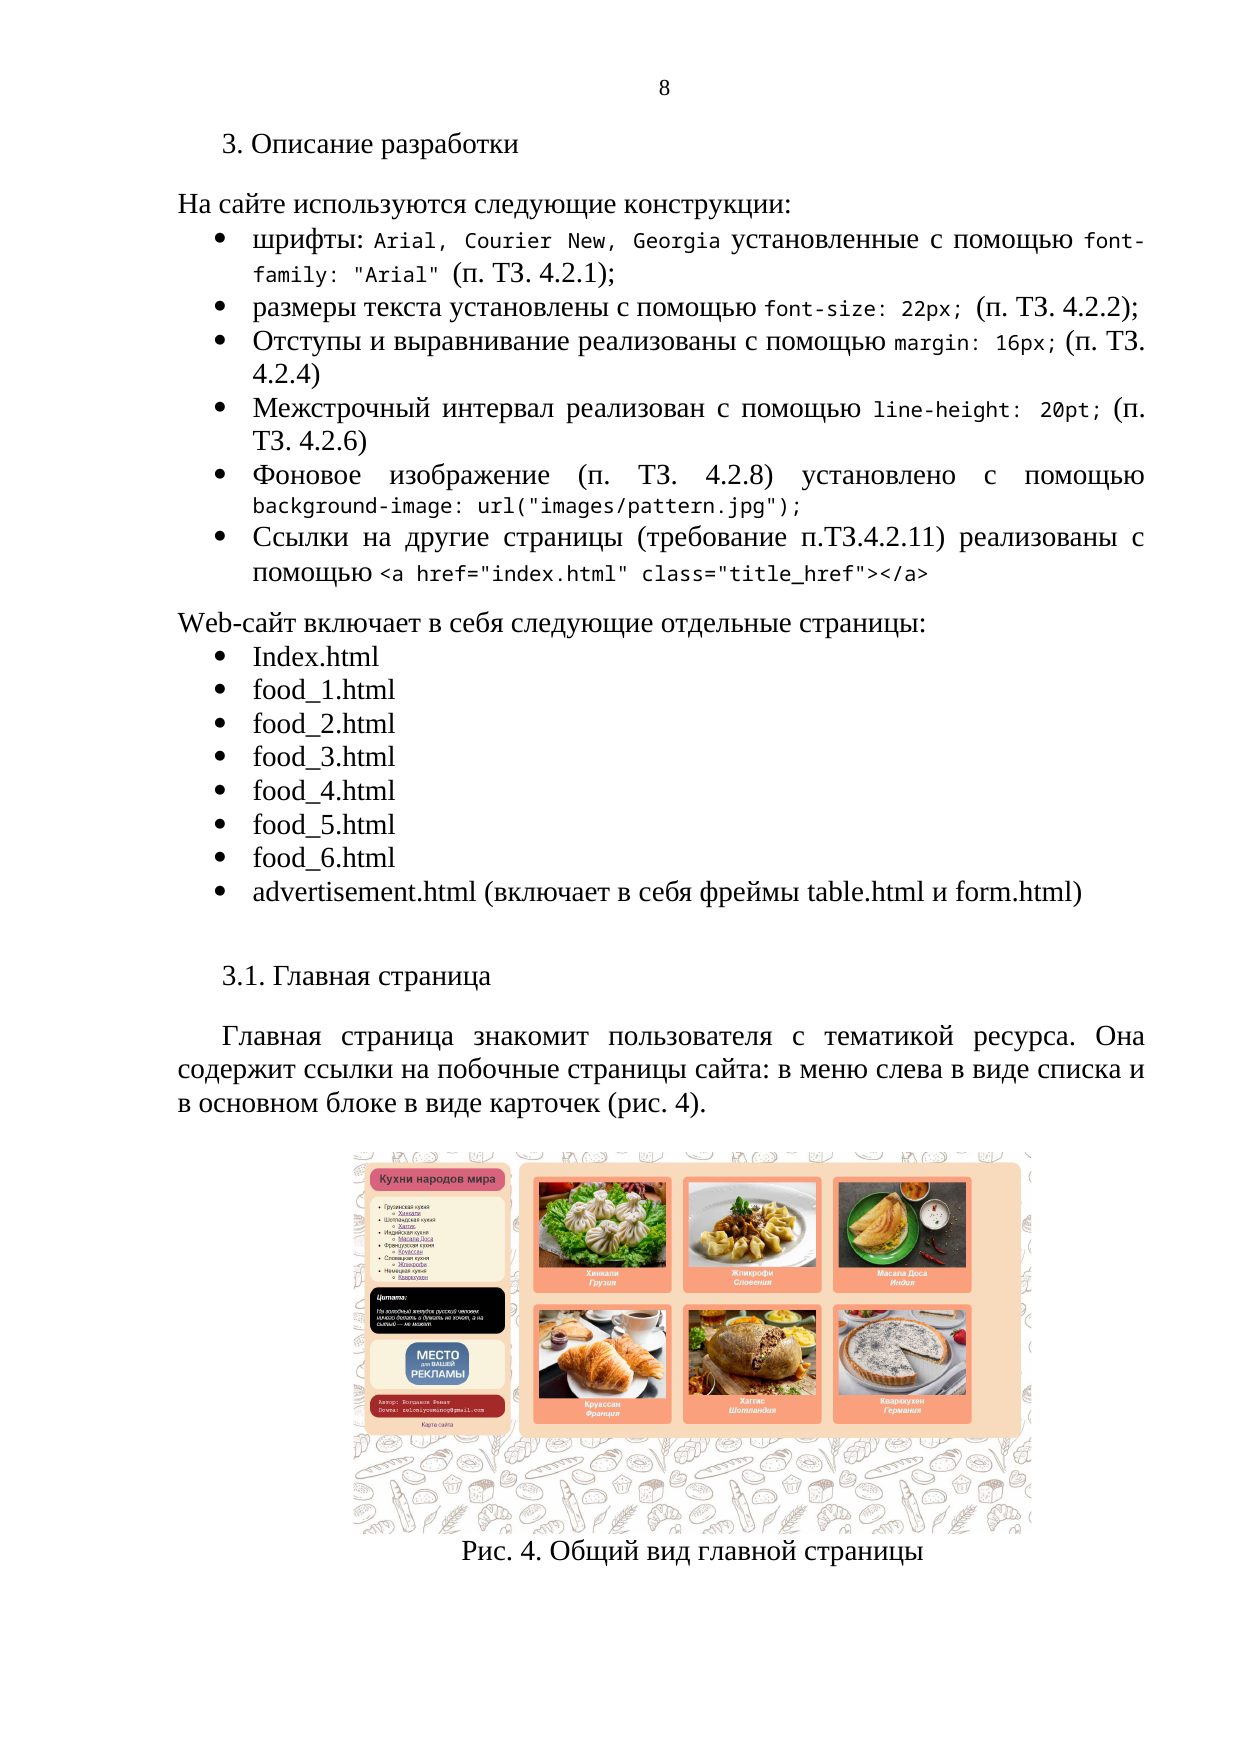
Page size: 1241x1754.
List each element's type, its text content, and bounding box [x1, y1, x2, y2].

picture [353, 1152, 1032, 1534]
subtitle 3. Описание разработки [177, 126, 1146, 160]
list advertisement.html (включает в себя фреймы table.html и form.html) [215, 874, 1146, 908]
list food_2.html [215, 706, 1146, 739]
subtitle 3.1. Главная страница [177, 958, 1146, 992]
text Web-сайт включает в себя следующие отдельные страницы: [177, 605, 1146, 639]
list food_6.html [215, 841, 1146, 874]
text На сайте используются следующие конструкции: [177, 186, 1146, 220]
list размеры текста установлены с помощью font-size: 22px; (п. ТЗ. 4.2.2); [215, 289, 1146, 323]
text Главная страница знакомит пользователя с тематикой ресурса. Она содержит ссылки на побочные страницы сайта: в меню слева в виде списка и в основном блоке в виде карточек (рис. 4). [177, 1018, 1146, 1118]
list Фоновое изображение (п. ТЗ. 4.2.8) установлено с помощью background-image: url("images/pattern.jpg"); [215, 457, 1146, 519]
list food_3.html [215, 739, 1146, 773]
list food_5.html [215, 807, 1146, 841]
list Index.html [215, 639, 1146, 672]
text Рис. 4. Общий вид главной страницы [195, 1533, 1146, 1567]
list шрифты: Arial, Courier New, Georgia установленные с помощью font-family: "Arial" (п. ТЗ. 4.2.1); [215, 220, 1146, 289]
list food_4.html [215, 773, 1146, 807]
list Ссылки на другие страницы (требование п.ТЗ.4.2.11) реализованы с помощью <a href="index.html" class="title_href"></a> [215, 519, 1146, 588]
list Межстрочный интервал реализован с помощью line-height: 20pt; (п. ТЗ. 4.2.6) [215, 390, 1146, 457]
list Отступы и выравнивание реализованы с помощью margin: 16px; (п. ТЗ. 4.2.4) [215, 323, 1146, 390]
list food_1.html [215, 672, 1146, 706]
